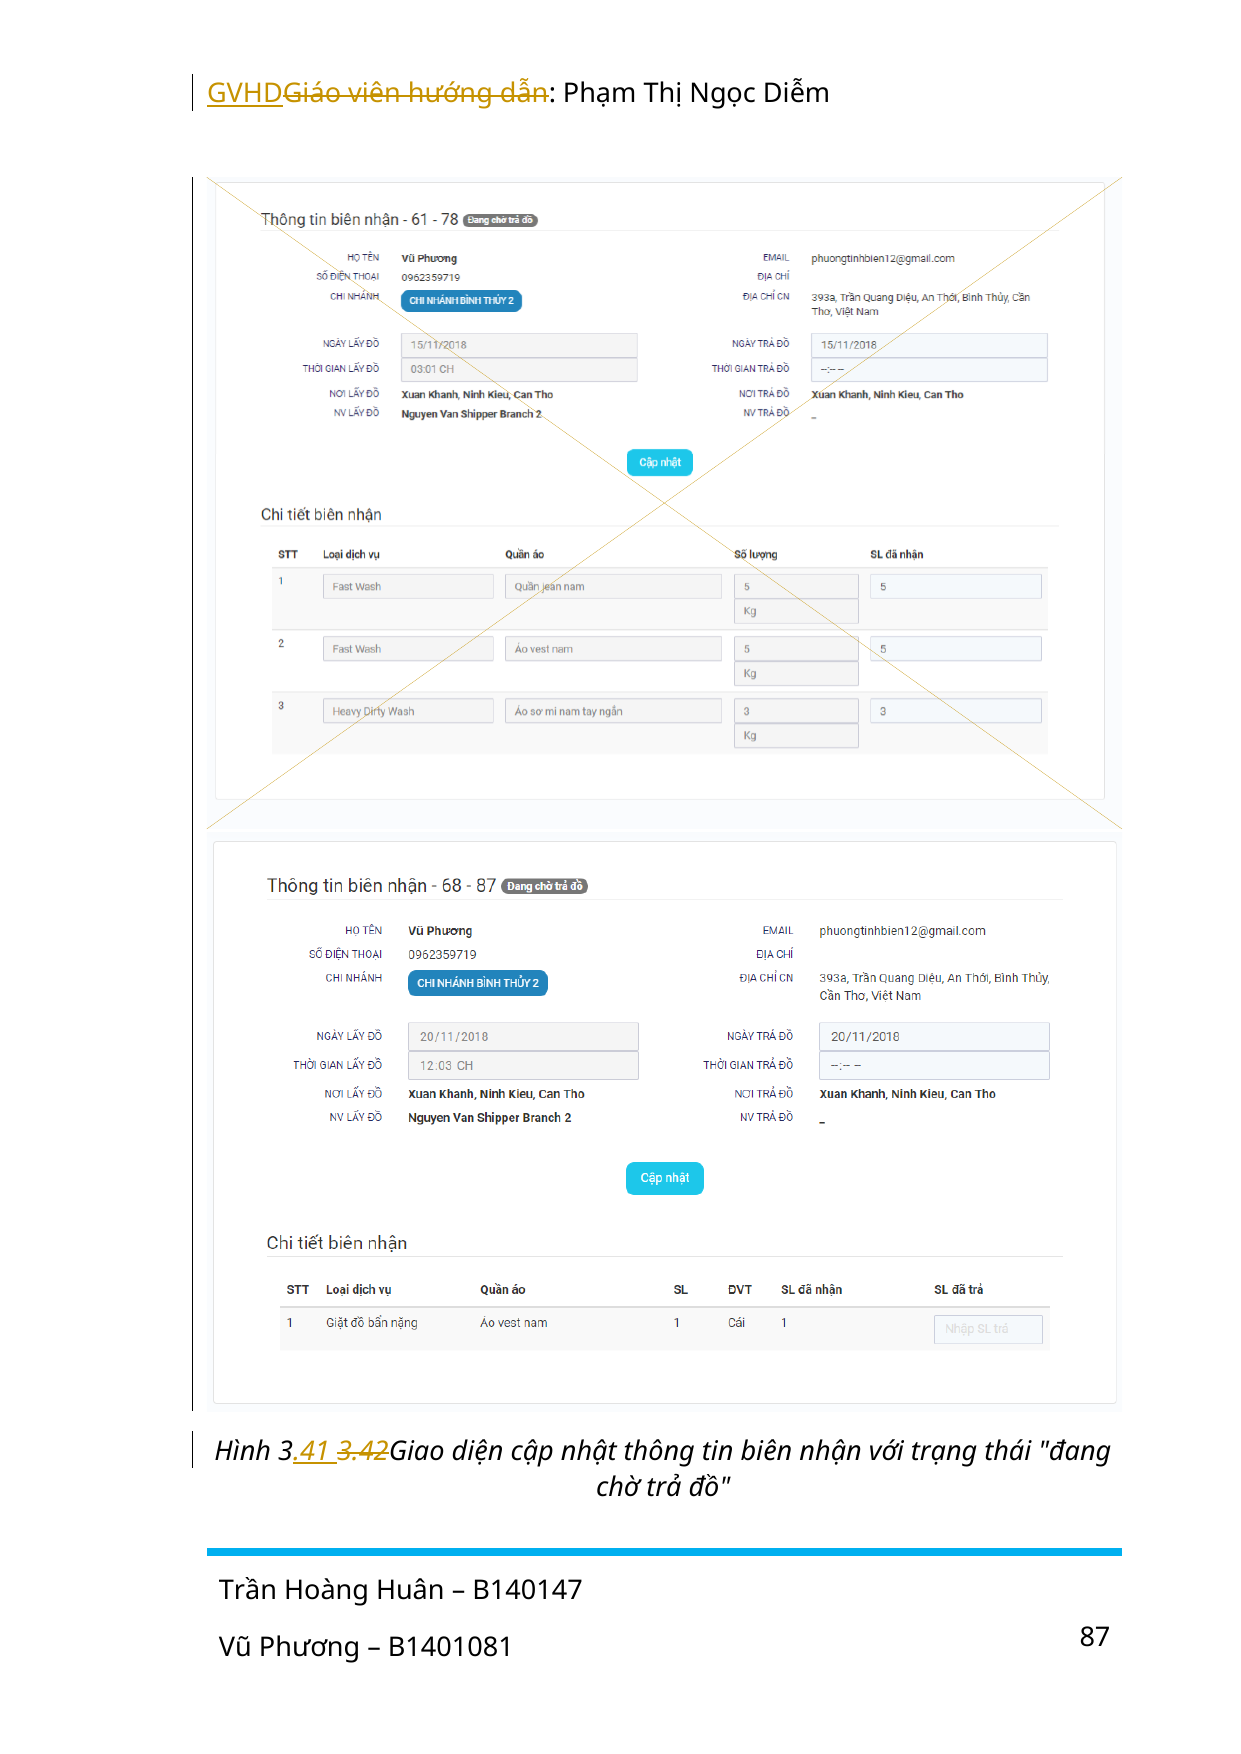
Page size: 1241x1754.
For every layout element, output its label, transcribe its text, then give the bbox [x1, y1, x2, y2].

picture [209, 504, 1120, 829]
picture [206, 178, 662, 828]
text Hình 3Giao diện cập nhật thông tin biên nhận với trạng thái "đang chờ trả đồ" [207, 1431, 1122, 1505]
picture [206, 832, 1123, 1412]
picture [666, 178, 1123, 828]
picture [209, 177, 1120, 502]
